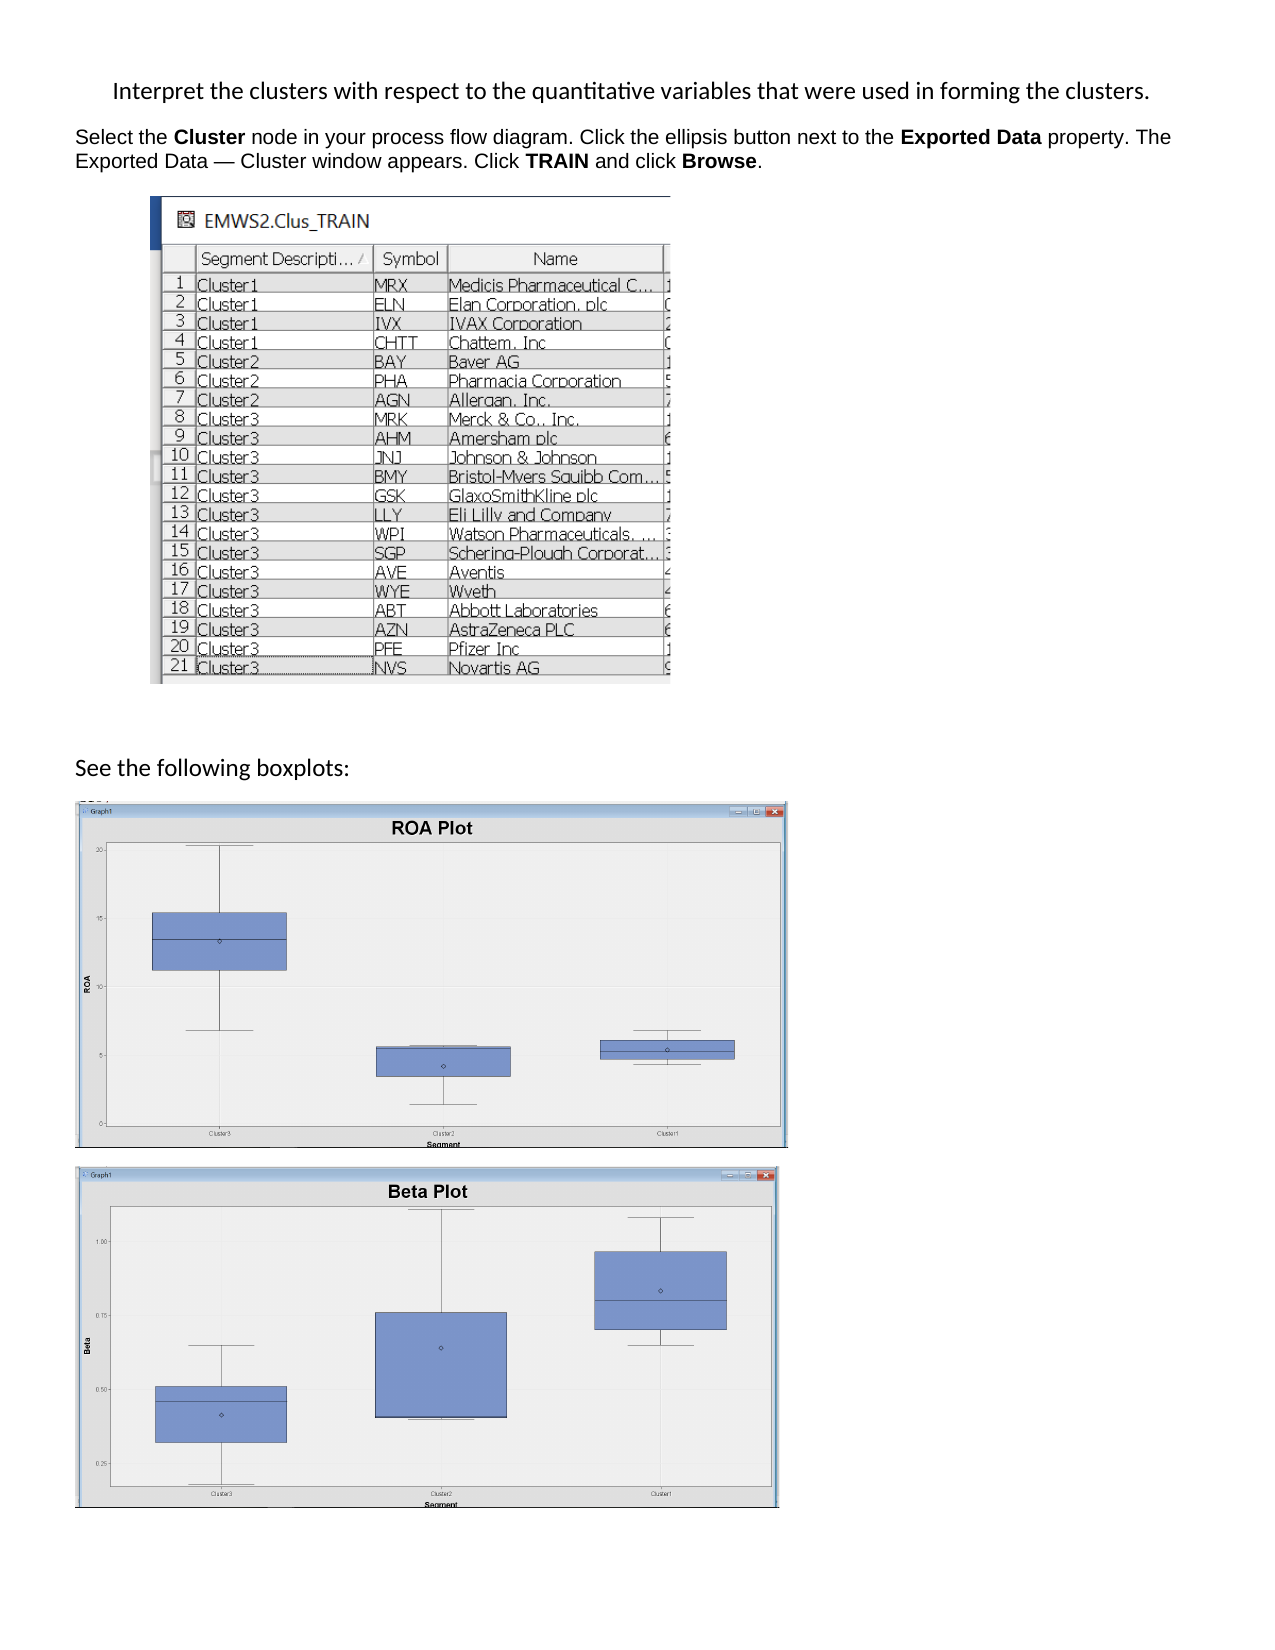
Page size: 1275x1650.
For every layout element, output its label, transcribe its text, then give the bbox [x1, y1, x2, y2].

picture [150, 196, 671, 684]
text Interpret the clusters with respect to the quantitative variables that were used in forming the clusters. [112, 75, 1200, 106]
picture [75, 801, 789, 1148]
text Select the Cluster node in your process flow diagram. Click the ellipsis button next to the Exported Data property. The Exported Data — Cluster window appears. Click TRAIN and click Browse. [75, 124, 1200, 172]
picture [75, 1166, 780, 1508]
text See the following boxplots: [75, 752, 1200, 783]
